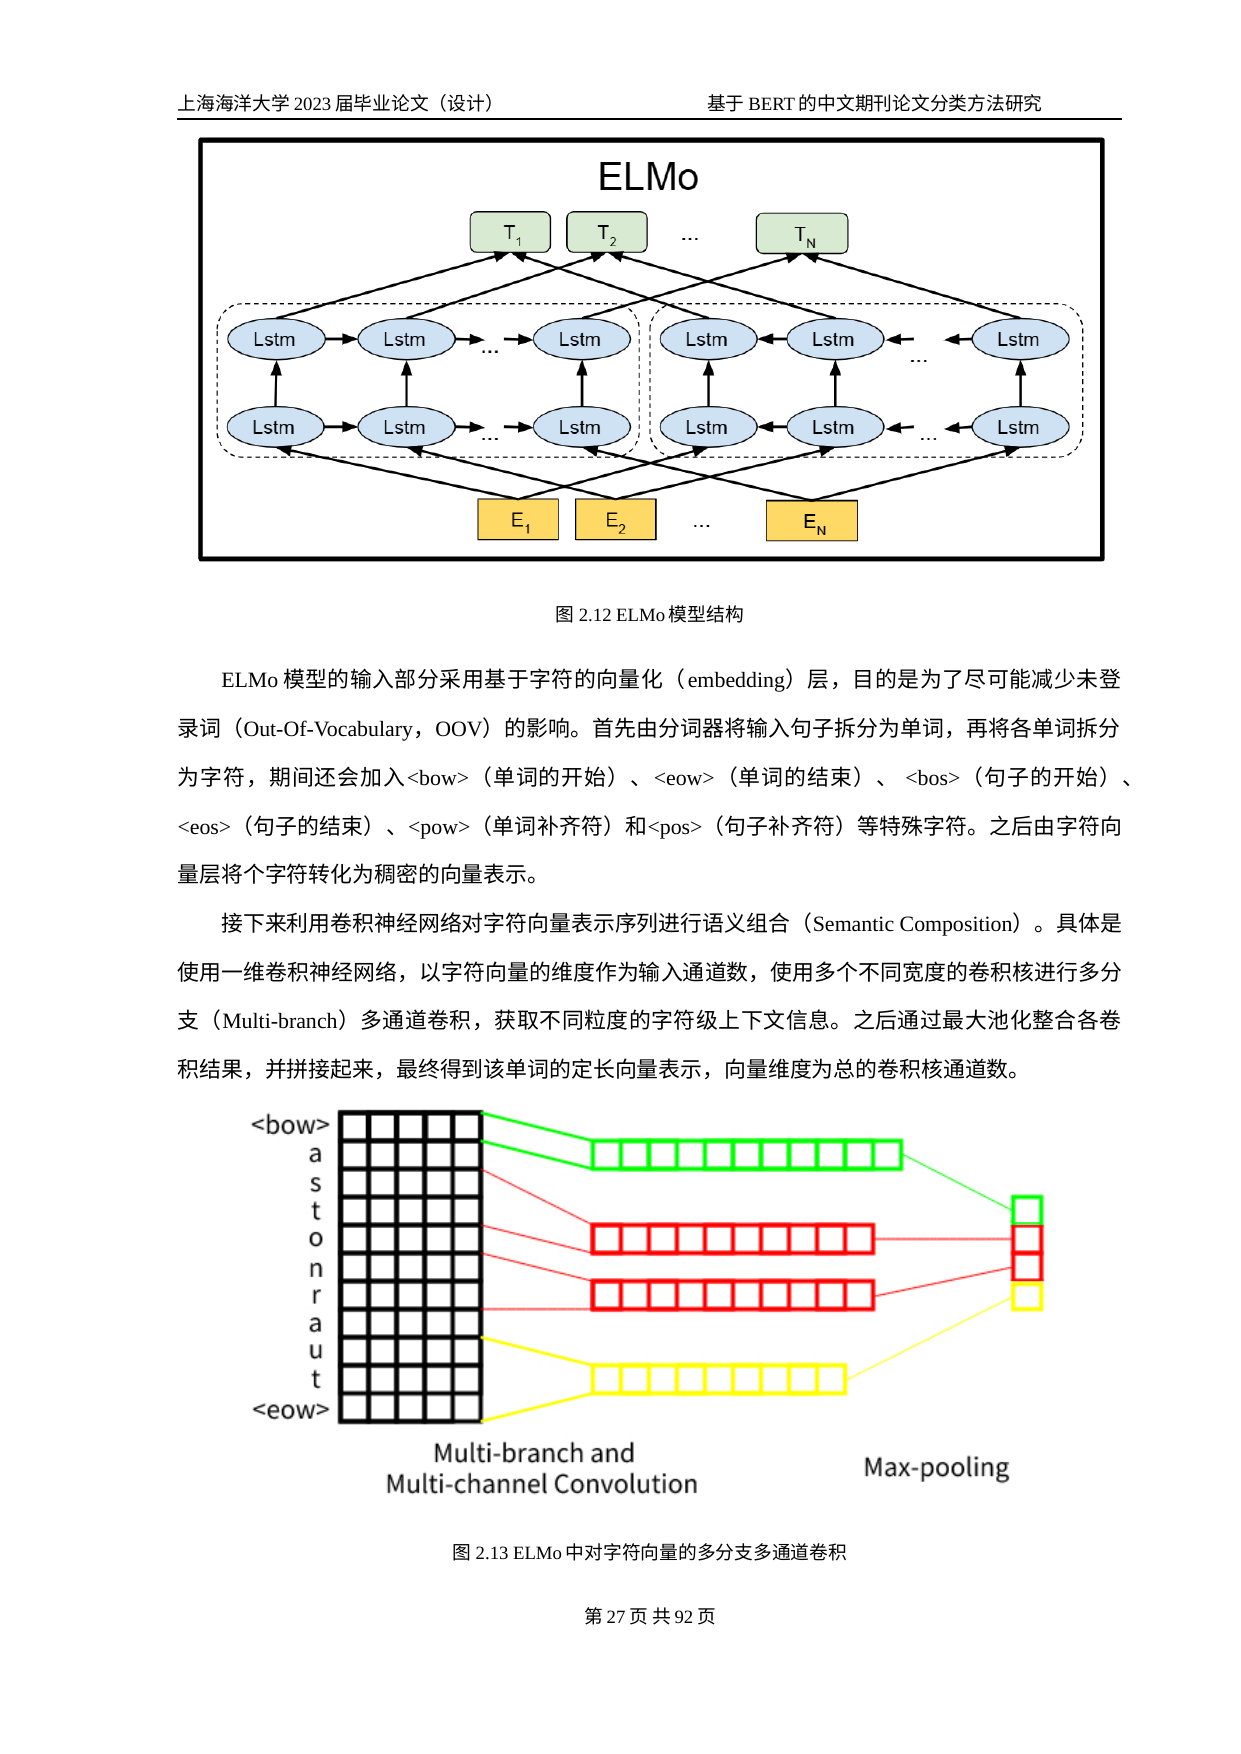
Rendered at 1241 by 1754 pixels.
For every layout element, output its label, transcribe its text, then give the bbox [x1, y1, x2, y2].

picture [244, 1100, 1055, 1495]
text ELMo模型的输入部分采用基于字符的向量化（embedding）层，目的是为了尽可能减少未登录词（Out-Of-Vocabulary，OOV）的影响。首先由分词器将输入句子拆分为单词，再将各单词拆分为字符，期间还会加入<bow>（单词的开始）、<eow>（单词的结束）、 <bos>（句子的开始）、<eos>（句子的结束）、<pow>（单词补齐符）和<pos>（句子补齐符）等特殊字符。之后由字符向量层将个字符转化为稠密的向量表示。 [177, 662, 1122, 889]
text 接下来利用卷积神经网络对字符向量表示序列进行语义组合（Semantic Composition）。具体是使用一维卷积神经网络，以字符向量的维度作为输入通道数，使用多个不同宽度的卷积核进行多分支（Multi-branch）多通道卷积，获取不同粒度的字符级上下文信息。之后通过最大池化整合各卷积结果，并拼接起来，最终得到该单词的定长向量表示，向量维度为总的卷积核通道数。 [177, 905, 1122, 1084]
text 图 2.12 ELMo模型结构 [177, 597, 1122, 629]
picture [185, 129, 1115, 569]
text 图 2.13 ELMo中对字符向量的多分支多通道卷积 [177, 1535, 1122, 1567]
